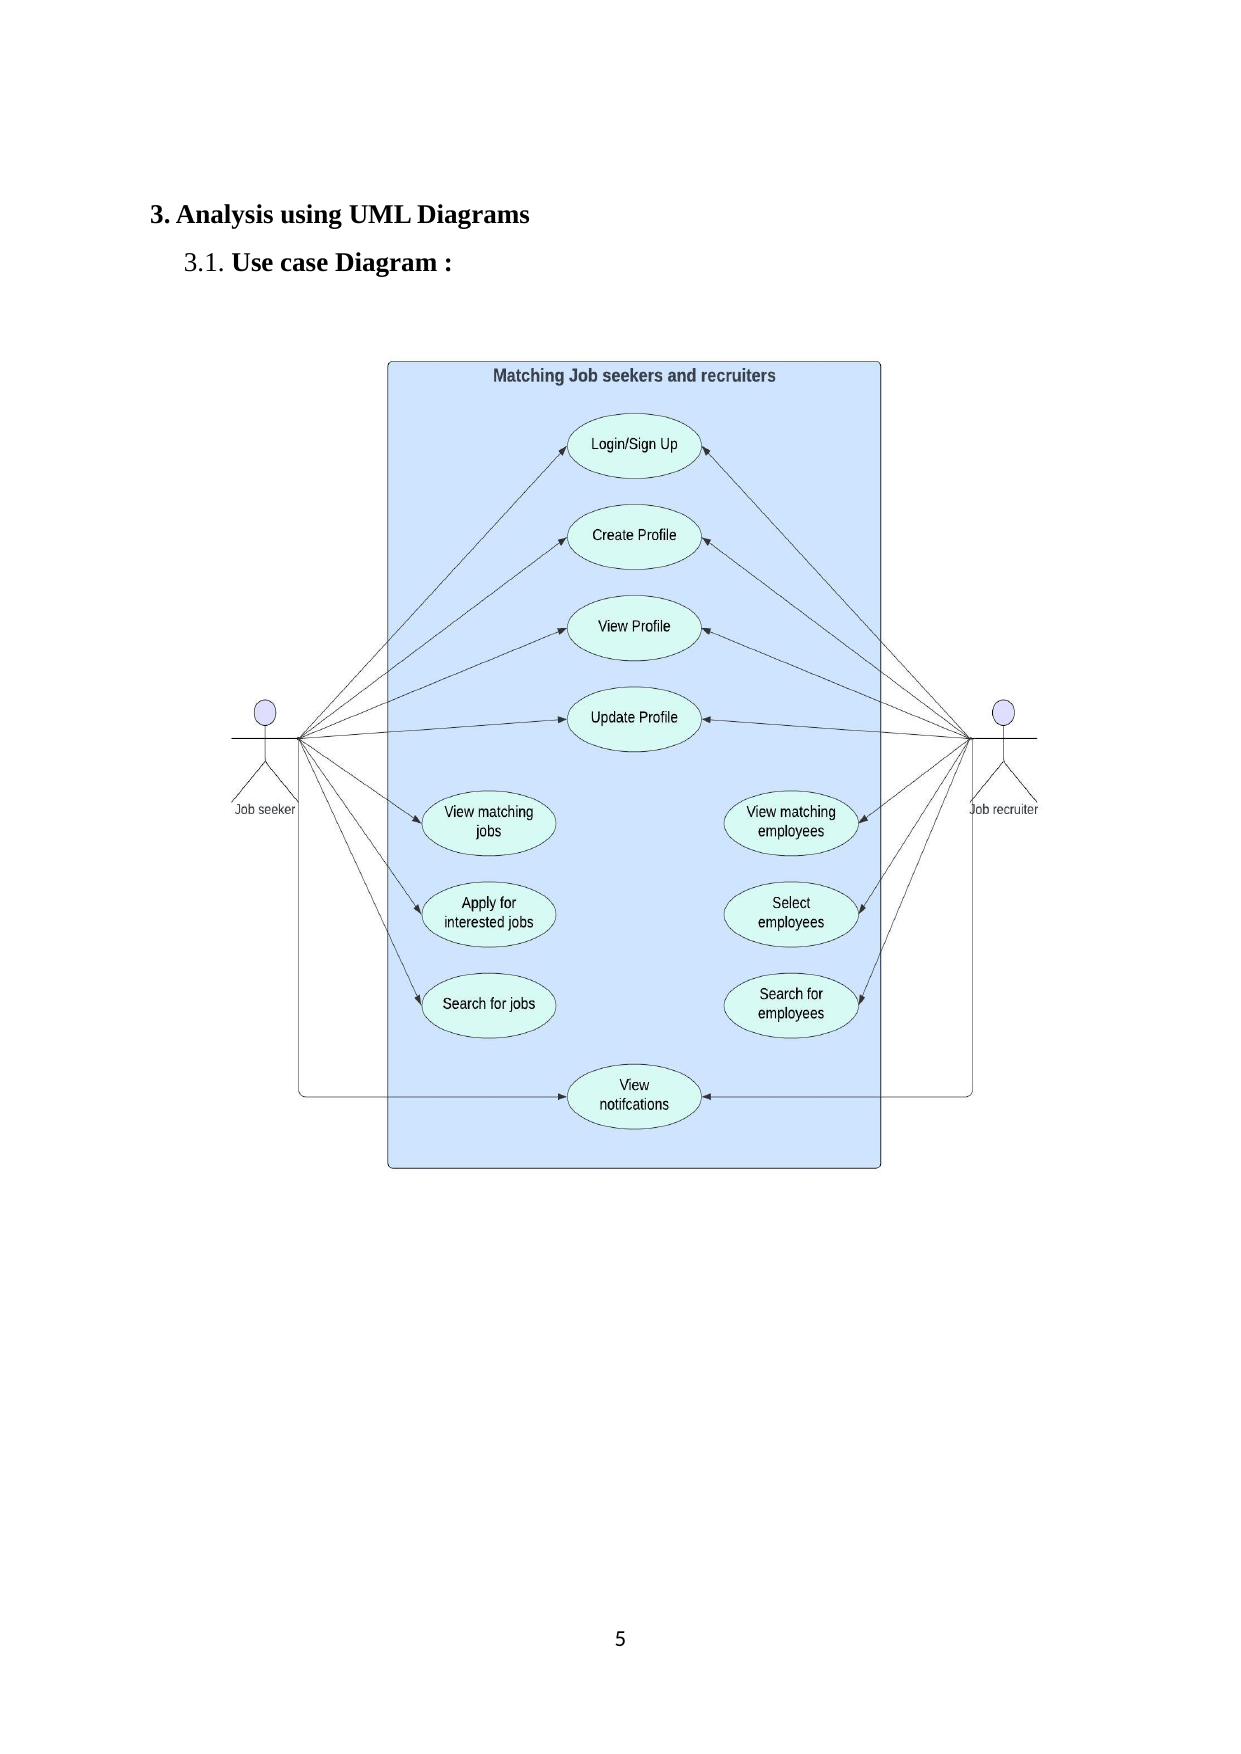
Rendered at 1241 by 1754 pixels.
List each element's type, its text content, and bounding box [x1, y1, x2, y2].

text 3. Analysis using UML Diagrams [150, 198, 1090, 229]
text 3.1. Use case Diagram : [150, 246, 1090, 277]
picture [164, 335, 1101, 1189]
